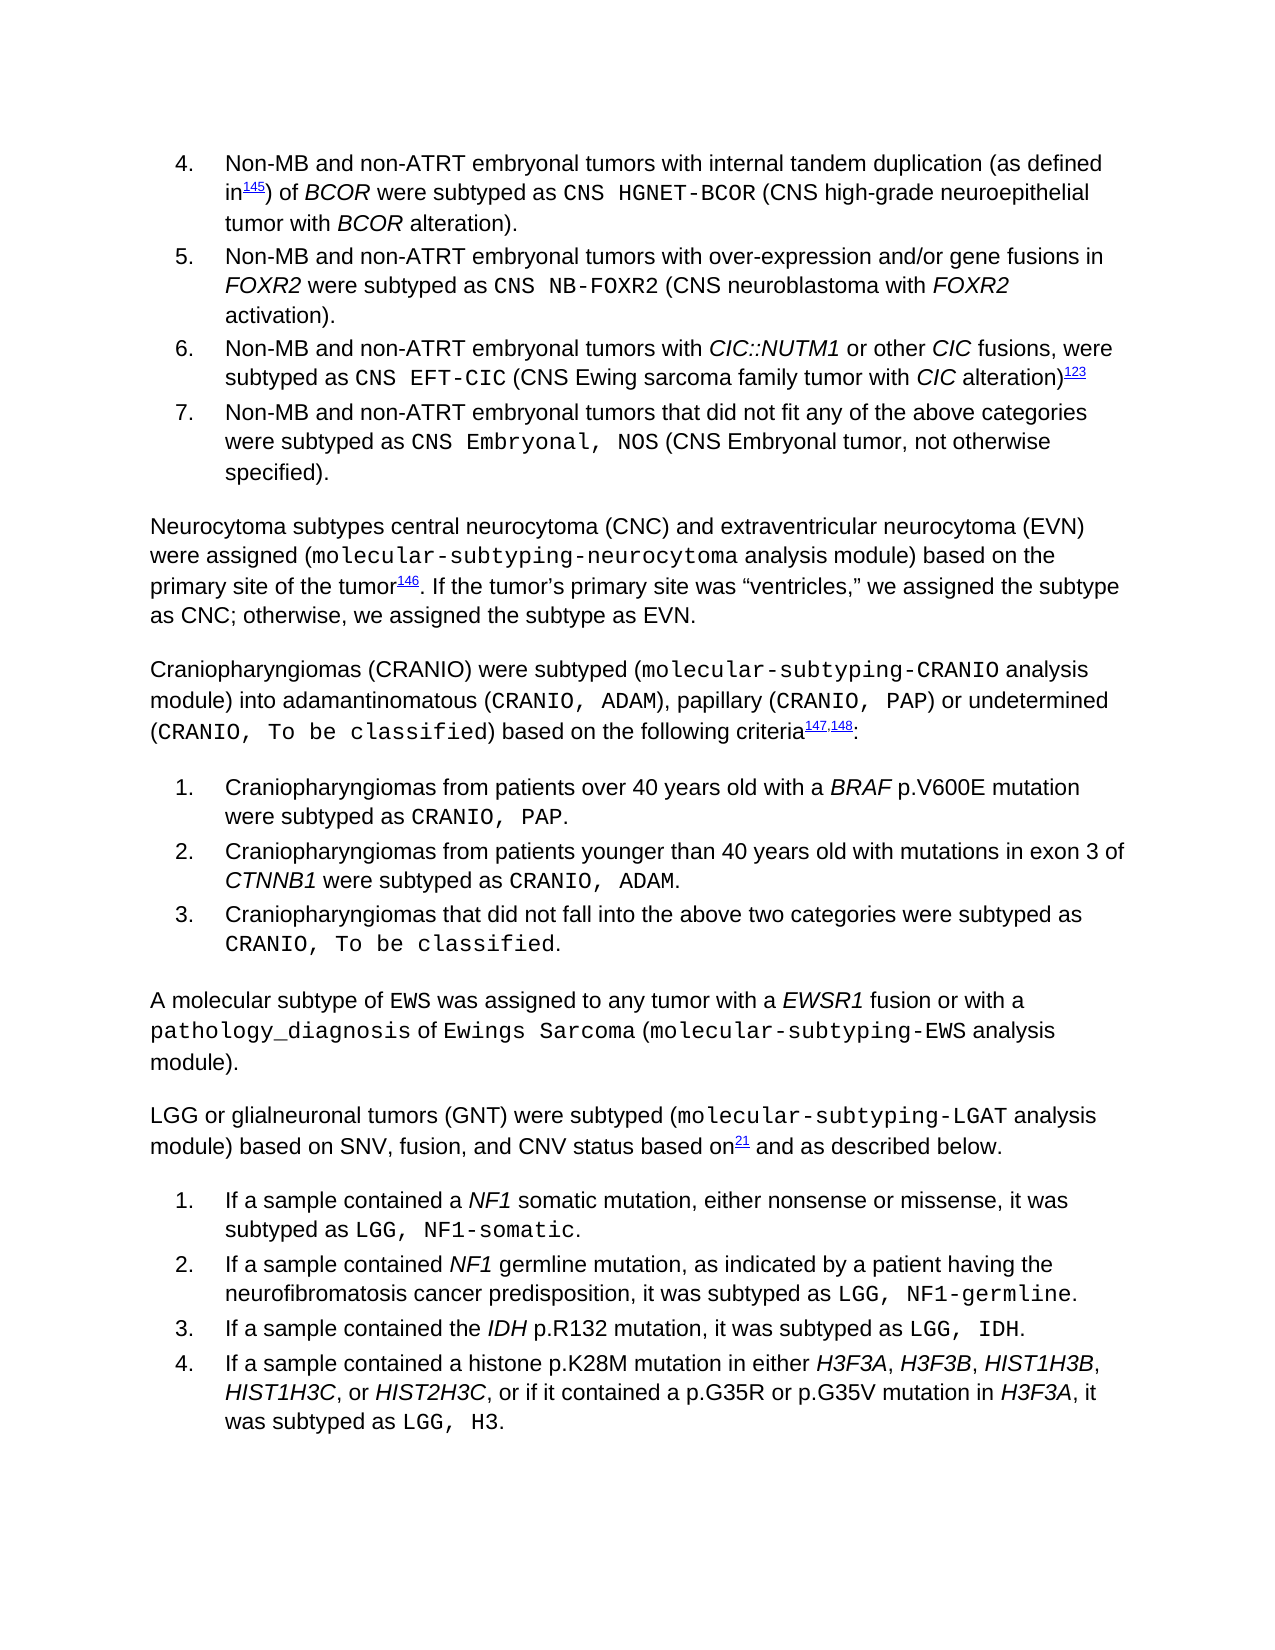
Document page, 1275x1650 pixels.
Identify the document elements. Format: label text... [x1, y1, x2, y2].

list Non-MB and non-ATRT embryonal tumors that did not fit any of the above categories were subtyped as CNS Embryonal, NOS (CNS Embryonal tumor, not otherwise specified). [175, 399, 1125, 485]
text Craniopharyngiomas (CRANIO) were subtyped (molecular-subtyping-CRANIO analysis module) into adamantinomatous (CRANIO, ADAM), papillary (CRANIO, PAP) or undetermined (CRANIO, To be classified) based on the following criteria147,148: [150, 656, 1125, 746]
text Neurocytoma subtypes central neurocytoma (CNC) and extraventricular neurocytoma (EVN) were assigned (molecular-subtyping-neurocytoma analysis module) based on the primary site of the tumor146. If the tumor’s primary site was “ventricles,” we assigned the subtype as CNC; otherwise, we assigned the subtype as EVN. [150, 513, 1125, 628]
text LGG or glialneuronal tumors (GNT) were subtyped (molecular-subtyping-LGAT analysis module) based on SNV, fusion, and CNV status based on21 and as described below. [150, 1102, 1125, 1160]
list If a sample contained NF1 germline mutation, as indicated by a patient having the neurofibromatosis cancer predisposition, it was subtyped as LGG, NF1-germline. [175, 1251, 1125, 1308]
list If a sample contained the IDH p.R132 mutation, it was subtyped as LGG, IDH. [175, 1315, 1125, 1343]
list Non-MB and non-ATRT embryonal tumors with over-expression and/or gene fusions in FOXR2 were subtyped as CNS NB-FOXR2 (CNS neuroblastoma with FOXR2 activation). [175, 243, 1125, 329]
list Craniopharyngiomas from patients younger than 40 years old with mutations in exon 3 of CTNNB1 were subtyped as CRANIO, ADAM. [175, 838, 1125, 895]
list If a sample contained a histone p.K28M mutation in either H3F3A, H3F3B, HIST1H3B, HIST1H3C, or HIST2H3C, or if it contained a p.G35R or p.G35V mutation in H3F3A, it was subtyped as LGG, H3. [175, 1350, 1125, 1436]
list Craniopharyngiomas that did not fall into the above two categories were subtyped as CRANIO, To be classified. [175, 901, 1125, 959]
list Craniopharyngiomas from patients over 40 years old with a BRAF p.V600E mutation were subtyped as CRANIO, PAP. [175, 774, 1125, 831]
list If a sample contained a NF1 somatic mutation, either nonsense or missense, it was subtyped as LGG, NF1-somatic. [175, 1187, 1125, 1244]
list Non-MB and non-ATRT embryonal tumors with internal tandem duplication (as defined in145) of BCOR were subtyped as CNS HGNET-BCOR (CNS high-grade neuroepithelial tumor with BCOR alteration). [175, 150, 1125, 236]
list Non-MB and non-ATRT embryonal tumors with CIC::NUTM1 or other CIC fusions, were subtyped as CNS EFT-CIC (CNS Ewing sarcoma family tumor with CIC alteration)123 [175, 335, 1125, 392]
text A molecular subtype of EWS was assigned to any tumor with a EWSR1 fusion or with a pathology_diagnosis of Ewings Sarcoma (molecular-subtyping-EWS analysis module). [150, 987, 1125, 1075]
